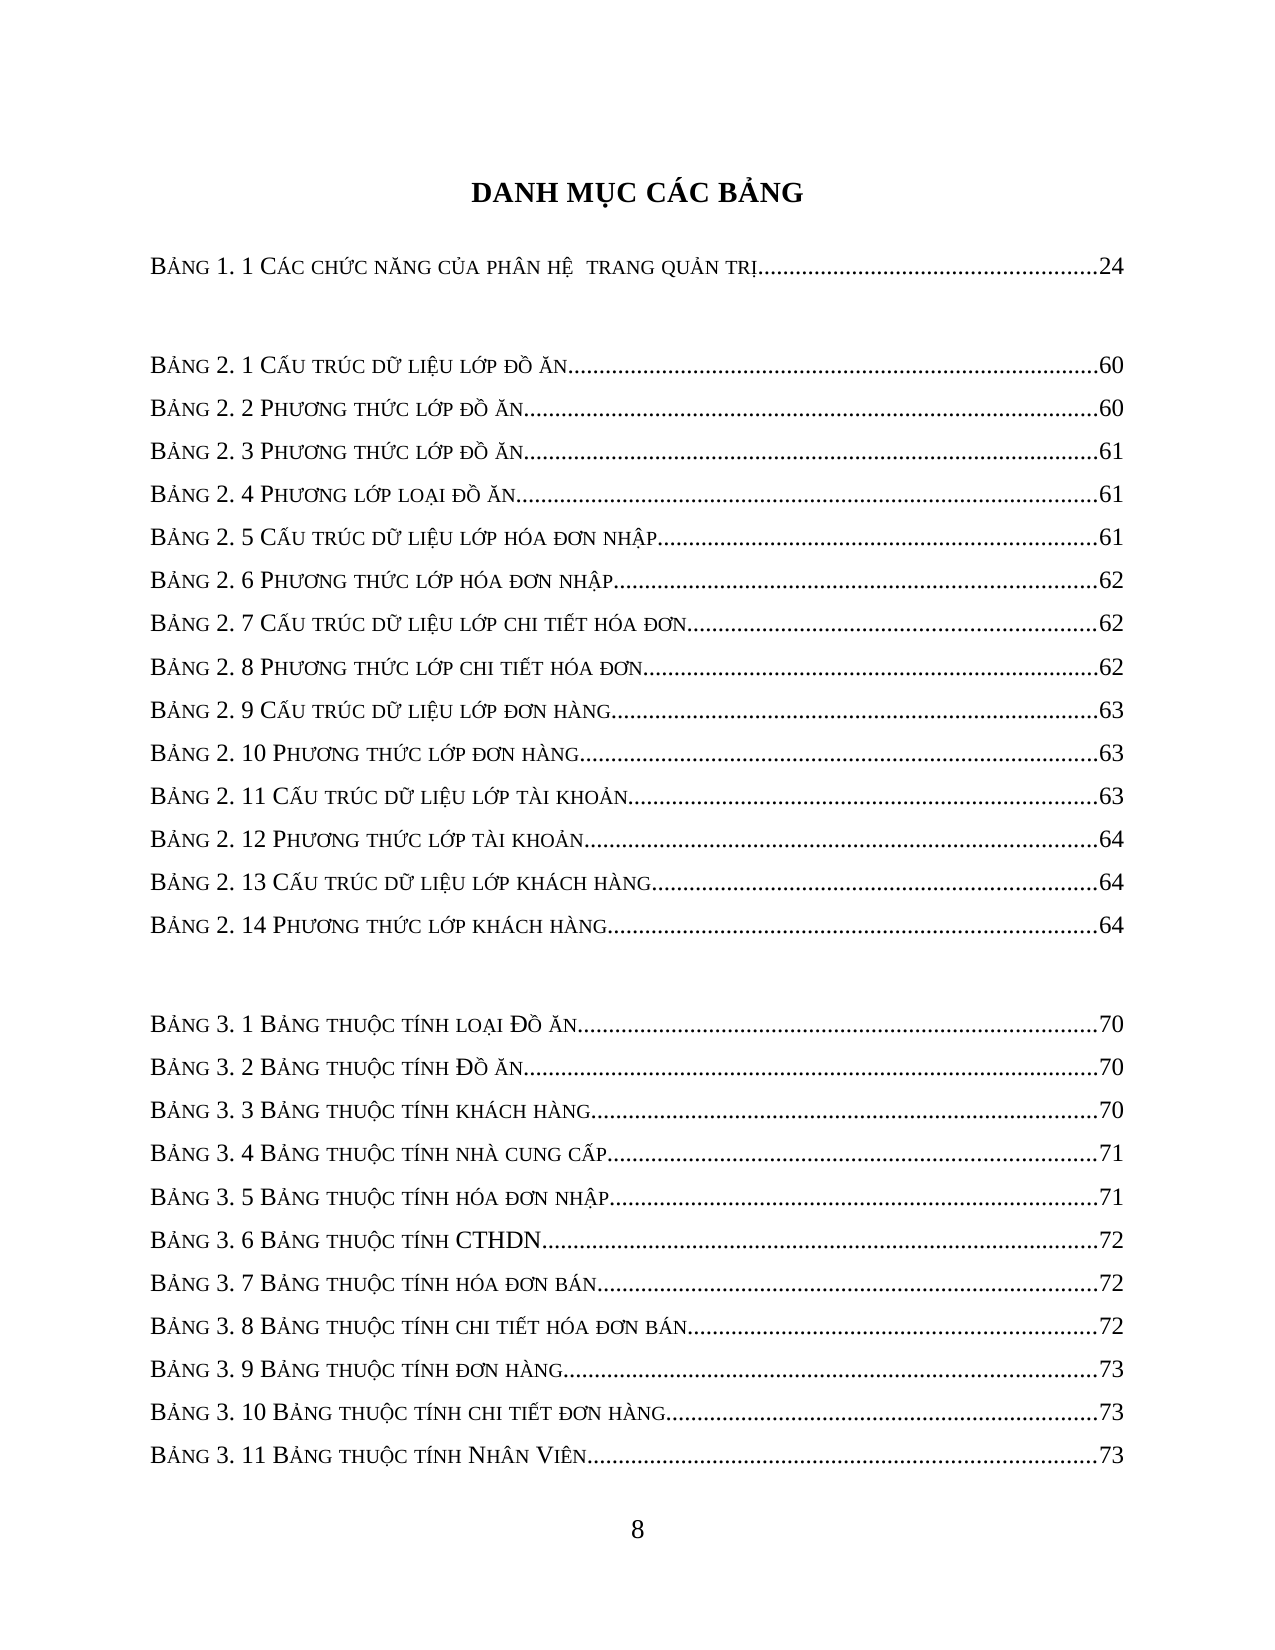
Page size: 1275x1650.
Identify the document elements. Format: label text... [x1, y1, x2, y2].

text Bảng 2. 2 Phương thức lớp đồ ăn 60 [150, 393, 1125, 422]
text Bảng 3. 5 Bảng thuộc tính hóa đơn nhập 71 [150, 1182, 1125, 1210]
text Bảng 1. 1 Các chức năng của phân hệ trang quản trị 24 [150, 251, 1125, 280]
text Bảng 2. 5 Cấu trúc dữ liệu lớp hóa đơn nhập 61 [150, 522, 1125, 551]
text Bảng 3. 7 Bảng thuộc tính hóa đơn bán 72 [150, 1268, 1125, 1297]
text DANH MỤC CÁC BẢNG [150, 175, 1125, 208]
text Bảng 3. 8 Bảng thuộc tính chi tiết hóa đơn bán 72 [150, 1311, 1125, 1340]
text Bảng 3. 6 Bảng thuộc tính CTHDN 72 [150, 1225, 1125, 1253]
text Bảng 2. 8 Phương thức lớp chi tiết hóa đơn 62 [150, 652, 1125, 680]
text Bảng 3. 3 Bảng thuộc tính khách hàng 70 [150, 1095, 1125, 1124]
text Bảng 2. 11 Cấu trúc dữ liệu lớp tài khoản 63 [150, 781, 1125, 810]
text Bảng 2. 9 Cấu trúc dữ liệu lớp đơn hàng 63 [150, 695, 1125, 723]
text Bảng 2. 3 Phương thức lớp đồ ăn 61 [150, 436, 1125, 465]
text Bảng 2. 12 Phương thức lớp tài khoản 64 [150, 824, 1125, 853]
text Bảng 3. 10 Bảng thuộc tính chi tiết đơn hàng 73 [150, 1397, 1125, 1426]
text Bảng 2. 13 Cấu trúc dữ liệu lớp khách hàng 64 [150, 867, 1125, 896]
text Bảng 3. 2 Bảng thuộc tính Đồ ăn 70 [150, 1052, 1125, 1081]
text Bảng 3. 1 Bảng thuộc tính loại Đồ ăn 70 [150, 1009, 1125, 1038]
text Bảng 2. 1 Cấu trúc dữ liệu lớp đồ ăn 60 [150, 350, 1125, 378]
text Bảng 2. 14 Phương thức lớp khách hàng 64 [150, 910, 1125, 939]
text Bảng 2. 10 Phương thức lớp đơn hàng 63 [150, 738, 1125, 767]
text Bảng 3. 9 Bảng thuộc tính đơn hàng 73 [150, 1354, 1125, 1383]
text Bảng 3. 4 Bảng thuộc tính nhà cung cấp 71 [150, 1138, 1125, 1167]
text Bảng 2. 4 Phương lớp loại đồ ăn 61 [150, 479, 1125, 508]
text Bảng 2. 6 Phương thức lớp hóa đơn nhập 62 [150, 565, 1125, 594]
text Bảng 2. 7 Cấu trúc dữ liệu lớp chi tiết hóa đơn 62 [150, 608, 1125, 637]
text Bảng 3. 11 Bảng thuộc tính Nhân Viên 73 [150, 1440, 1125, 1469]
